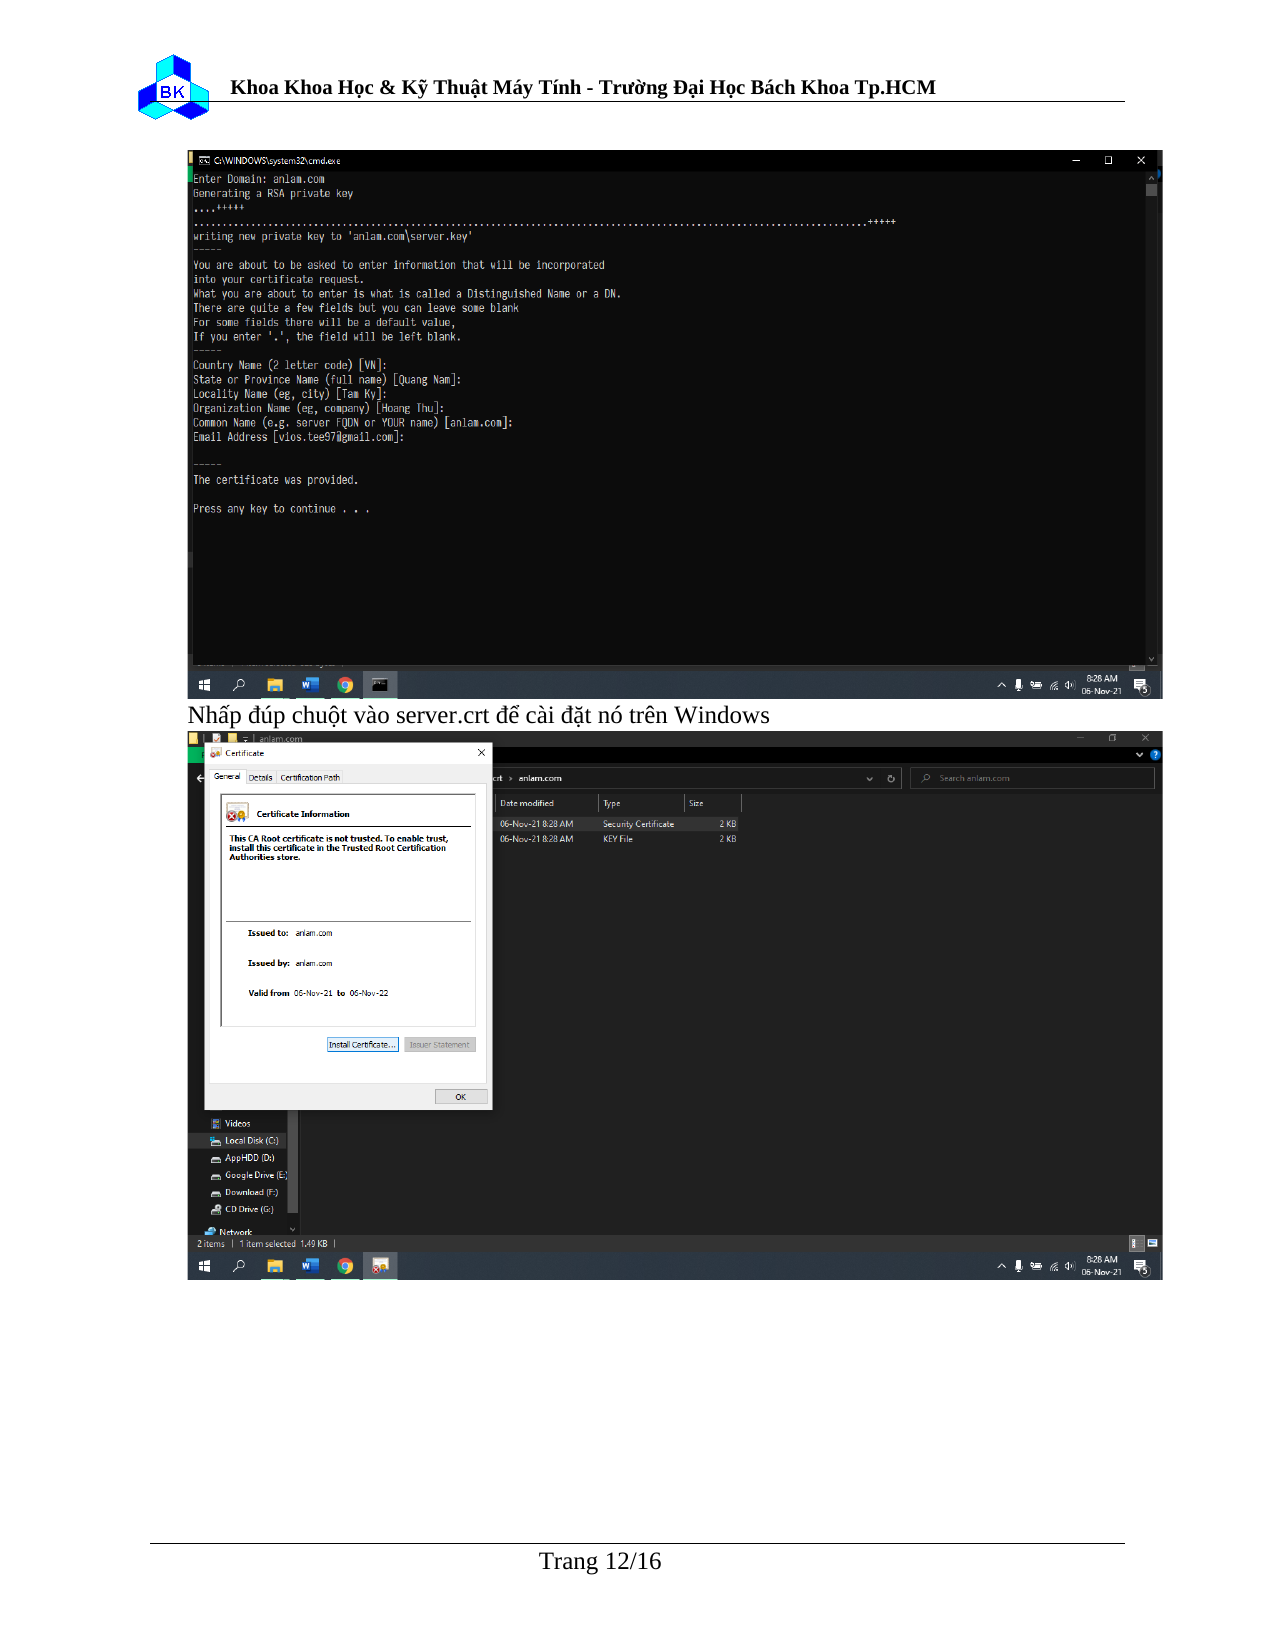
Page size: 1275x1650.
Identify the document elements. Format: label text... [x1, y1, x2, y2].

picture [187, 150, 1163, 699]
text Nhấp đúp chuột vào server.crt để cài đặt nó trên Windows [187, 700, 1125, 729]
picture [187, 731, 1163, 1280]
picture [131, 48, 214, 132]
